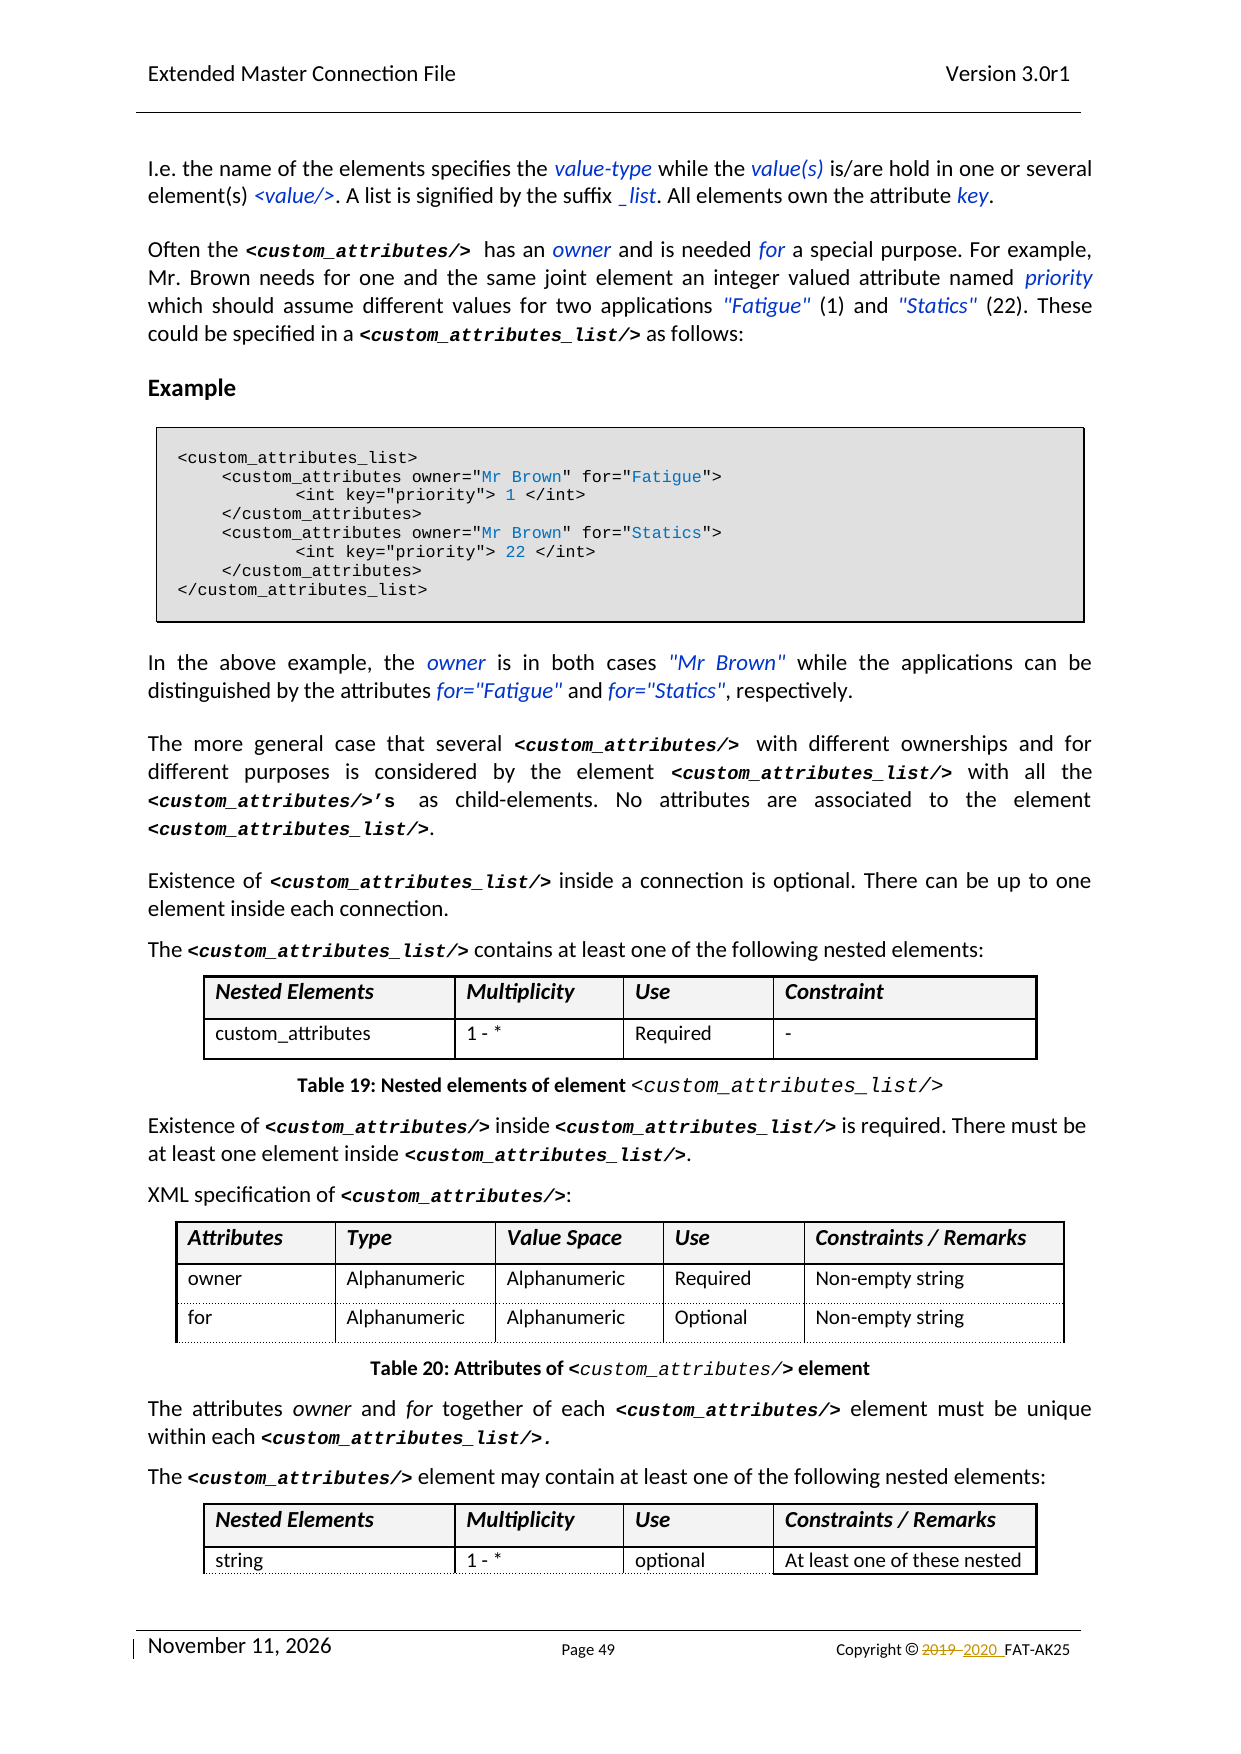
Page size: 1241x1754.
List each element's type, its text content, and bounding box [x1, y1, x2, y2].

text </custom_attributes> [157, 503, 1083, 522]
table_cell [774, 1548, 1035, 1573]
text The <custom_attributes_list/> contains at least one of the following nested elements: [148, 935, 1092, 963]
text Table 20: Attributes of <custom_attributes/> element [148, 1356, 1092, 1381]
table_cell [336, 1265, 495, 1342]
text </custom_attributes_list> [157, 578, 1083, 597]
text Existence of <custom_attributes/> inside <custom_attributes_list/> is required. There must be at least one element inside <custom_attributes_list/>. [148, 1111, 1092, 1167]
text Existence of <custom_attributes_list/> inside a connection is optional. There can be up to one element inside each connection. [148, 866, 1092, 922]
text The <custom_attributes/> element may contain at least one of the following nested elements: [148, 1462, 1092, 1491]
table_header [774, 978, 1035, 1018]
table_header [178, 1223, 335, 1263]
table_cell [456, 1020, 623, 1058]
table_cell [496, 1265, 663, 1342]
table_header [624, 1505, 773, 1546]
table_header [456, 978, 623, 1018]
text <custom_attributes_list> [157, 446, 1083, 465]
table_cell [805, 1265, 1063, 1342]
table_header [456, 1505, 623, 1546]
text In the above example, the owner is in both cases "Mr Brown" while the applications can be distinguished by the attributes for="Fatigue" and for="Statics", respectively. [148, 648, 1092, 704]
text <custom_attributes owner="Mr Brown" for="Statics"> [157, 522, 1083, 540]
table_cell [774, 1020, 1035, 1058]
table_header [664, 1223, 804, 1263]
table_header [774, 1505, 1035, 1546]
text <custom_attributes owner="Mr Brown" for="Fatigue"> [157, 465, 1083, 484]
text Example [148, 372, 1092, 402]
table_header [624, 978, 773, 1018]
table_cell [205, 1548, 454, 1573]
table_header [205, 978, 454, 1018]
text Often the <custom_attributes/> has an owner and is needed for a special purpose. For example, Mr. Brown needs for one and the same joint element an integer valued attribute named priority which should assume different values for two applications "Fatigue" (1) and "Statics" (22). These could be specified in a <custom_attributes_list/> as follows: [148, 235, 1092, 347]
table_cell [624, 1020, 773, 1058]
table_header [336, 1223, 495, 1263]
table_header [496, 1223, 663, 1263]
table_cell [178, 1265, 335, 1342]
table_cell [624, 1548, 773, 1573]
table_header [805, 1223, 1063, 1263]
text <int key="priority"> 1 </int> [157, 484, 1083, 503]
text XML specification of <custom_attributes/>: [148, 1180, 1092, 1208]
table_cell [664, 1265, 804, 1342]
text I.e. the name of the elements specifies the value-type while the value(s) is/are hold in one or several element(s) <value/>. A list is signified by the suffix _list. All elements own the attribute key. [148, 154, 1092, 210]
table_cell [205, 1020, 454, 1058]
text Table 19: Nested elements of element <custom_attributes_list/> [148, 1072, 1092, 1099]
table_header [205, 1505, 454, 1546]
text The attributes owner and for together of each <custom_attributes/> element must be unique within each <custom_attributes_list/>. [148, 1394, 1092, 1450]
text The more general case that several <custom_attributes/> with different ownerships and for different purposes is considered by the element <custom_attributes_list/> with all the <custom_attributes/>’s as child-elements. No attributes are associated to the element <custom_attributes_list/>. [148, 729, 1092, 841]
text <int key="priority"> 22 </int> [157, 540, 1083, 559]
text </custom_attributes> [157, 559, 1083, 578]
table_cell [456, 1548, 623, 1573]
